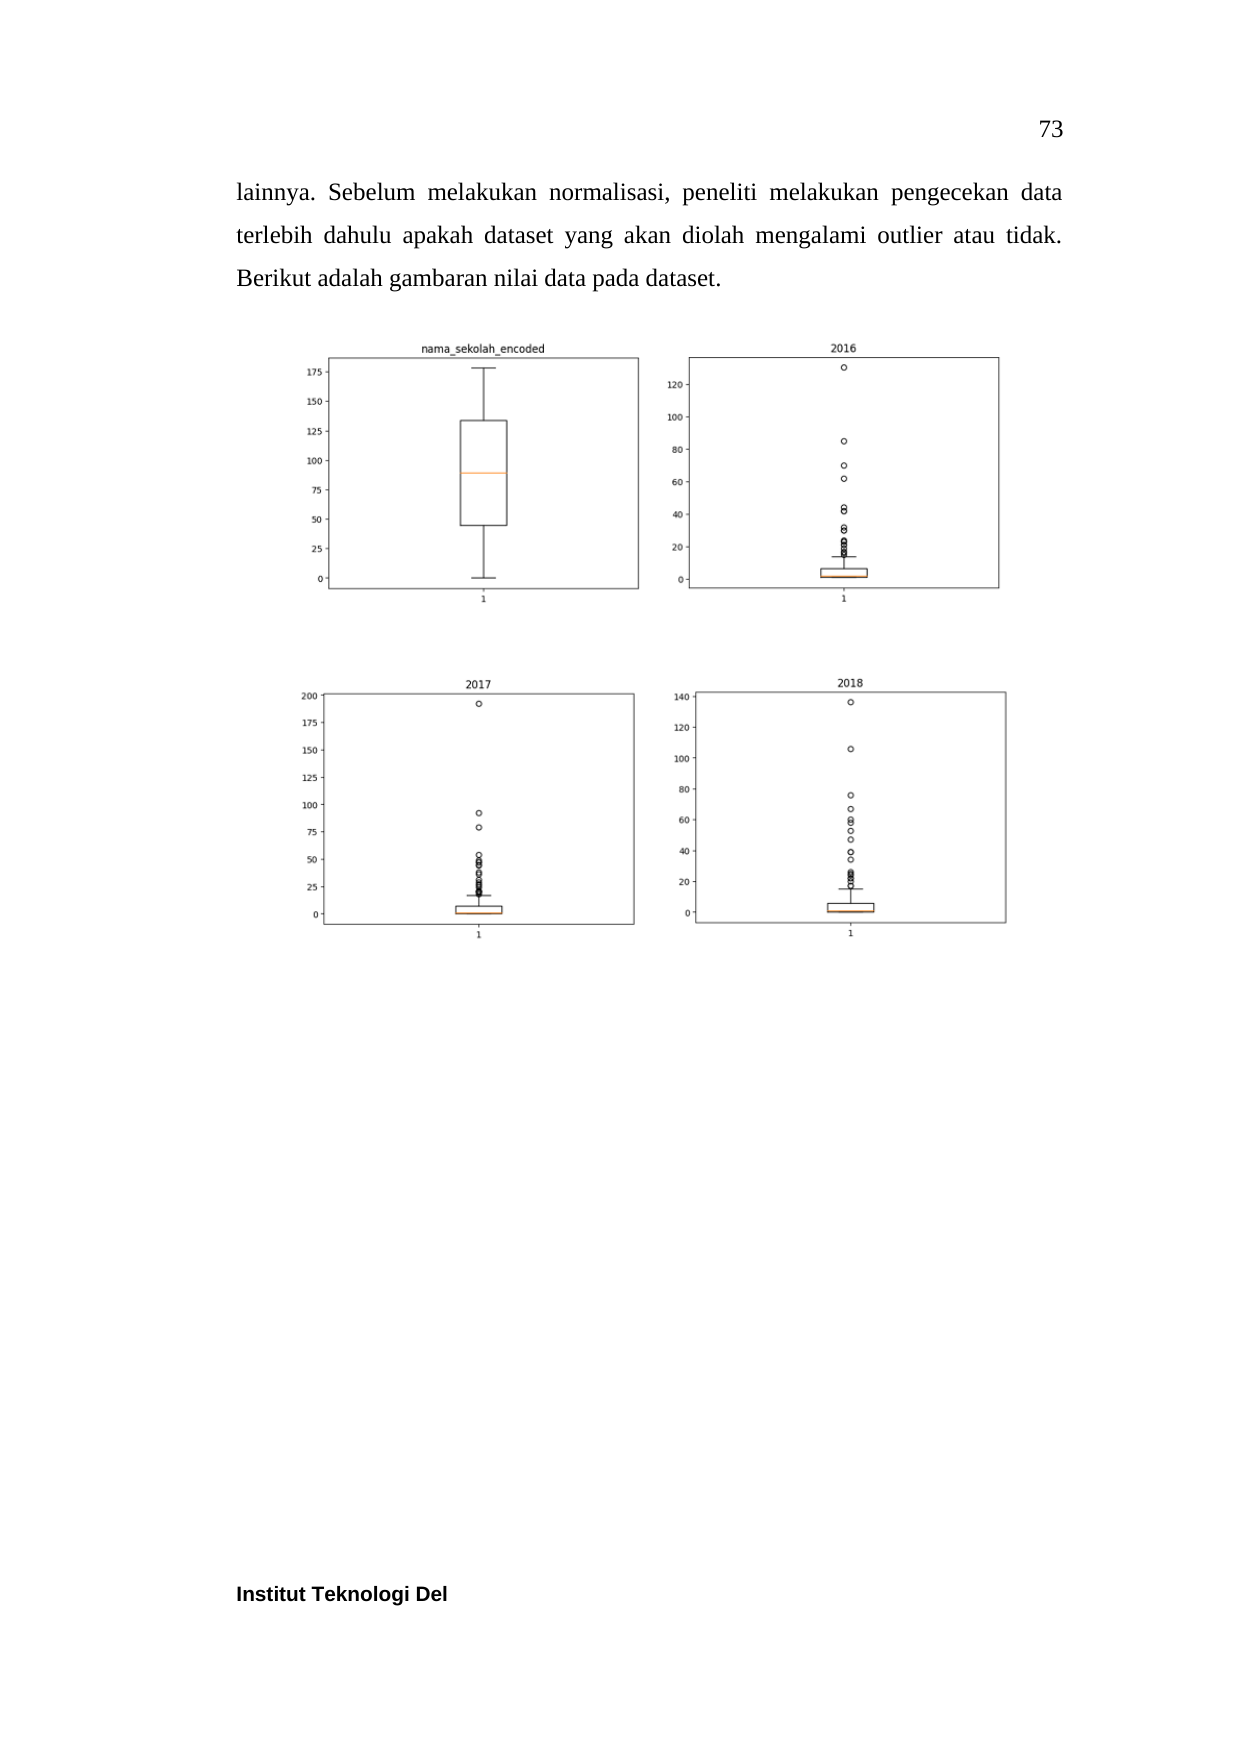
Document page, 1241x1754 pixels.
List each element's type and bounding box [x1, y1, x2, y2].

text [236, 177, 1063, 292]
picture [295, 331, 1041, 954]
